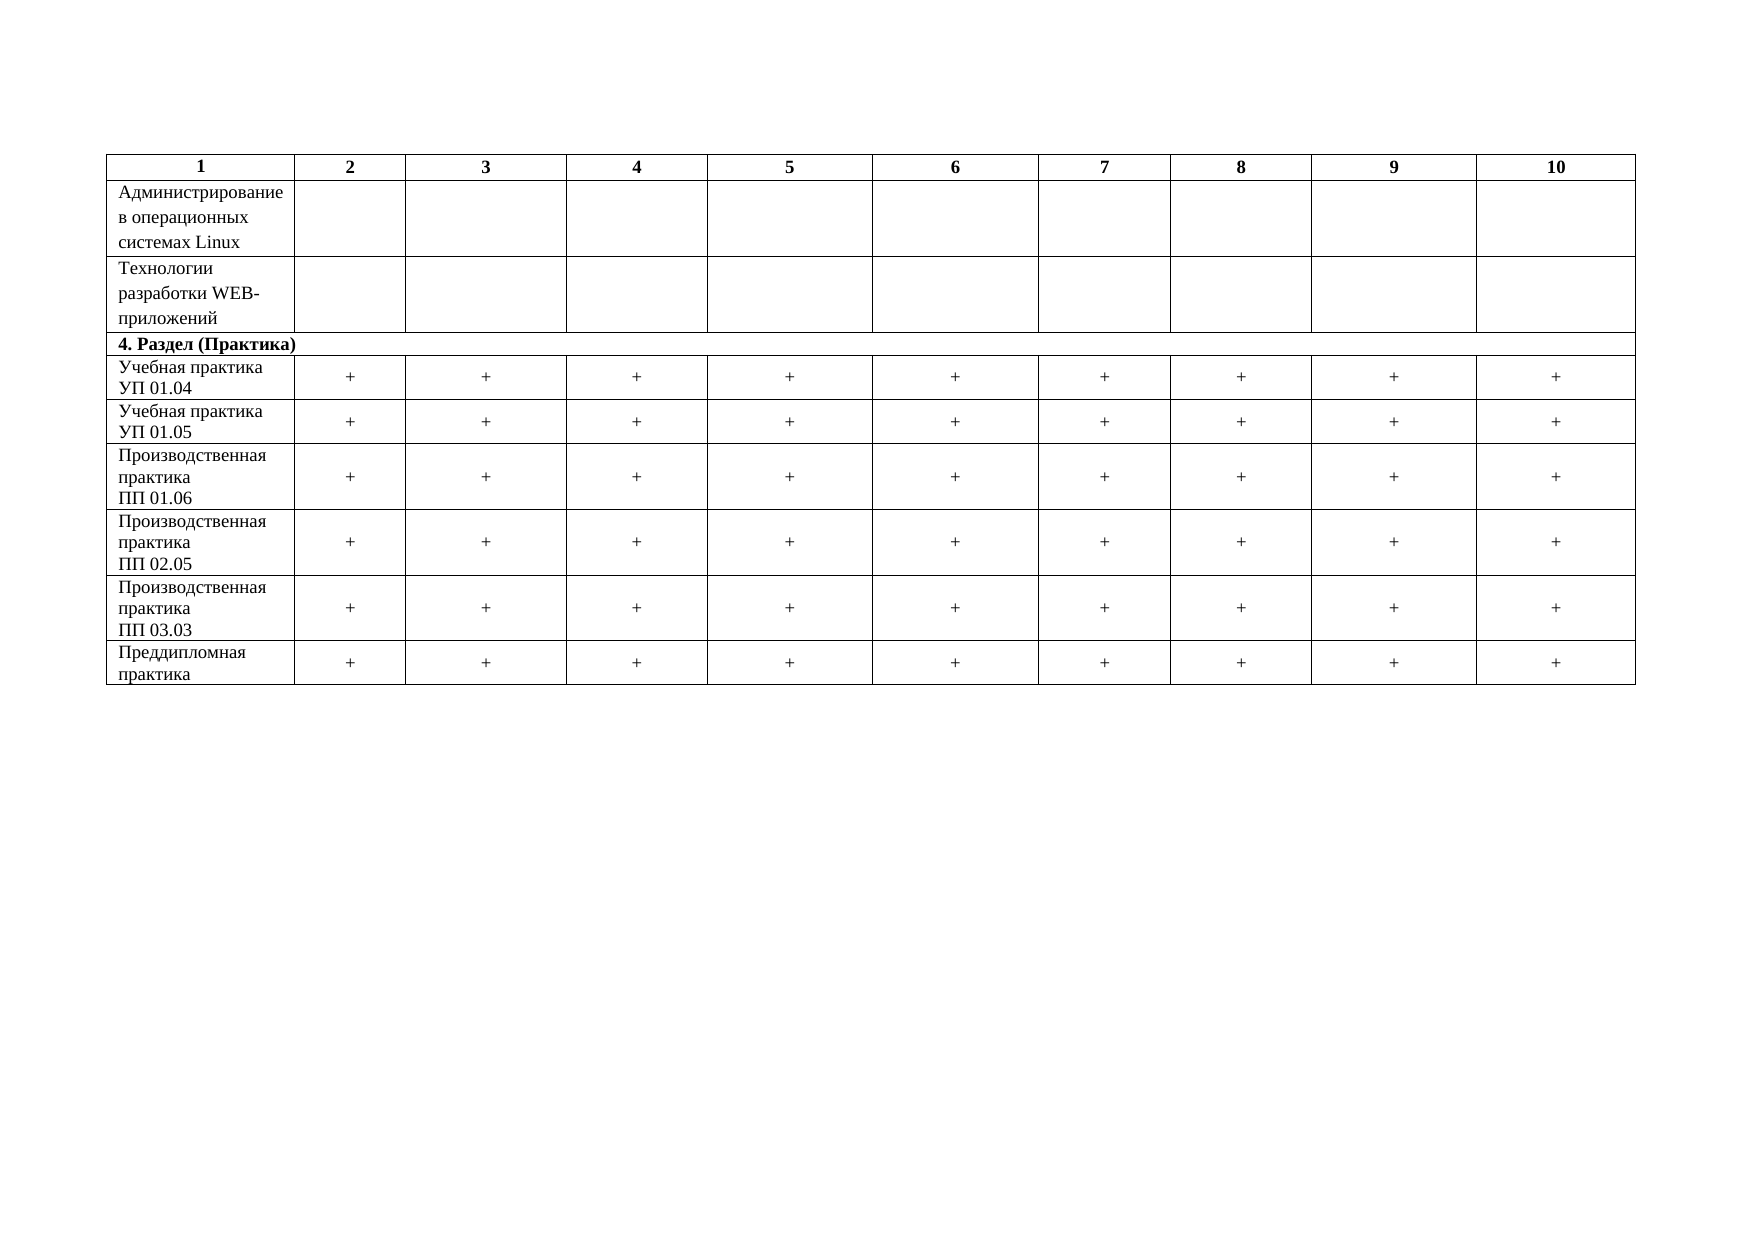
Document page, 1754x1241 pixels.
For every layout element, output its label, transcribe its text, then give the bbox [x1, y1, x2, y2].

table_header 9 [1312, 155, 1476, 180]
table_cell + [873, 400, 1038, 443]
table_cell + [708, 510, 872, 574]
table_cell + [1312, 444, 1476, 509]
table_cell Производственная практика ПП 01.06 [107, 444, 294, 509]
table_cell + [1171, 576, 1311, 640]
table_cell + [406, 510, 566, 574]
table_cell + [567, 641, 707, 684]
table_cell [1477, 257, 1635, 332]
table_cell [567, 181, 707, 256]
table_cell [708, 181, 872, 256]
table_cell + [708, 641, 872, 684]
table_cell + [1039, 576, 1170, 640]
table_cell + [406, 641, 566, 684]
table_cell + [1312, 576, 1476, 640]
table_cell + [1171, 400, 1311, 443]
table_cell [295, 181, 405, 256]
table_cell + [295, 576, 405, 640]
table_cell + [567, 400, 707, 443]
table_cell + [873, 576, 1038, 640]
table_cell + [1171, 356, 1311, 399]
table_cell + [295, 444, 405, 509]
table_cell + [295, 641, 405, 684]
table_cell [1171, 181, 1311, 256]
table_cell [873, 181, 1038, 256]
table_header 2 [295, 155, 405, 180]
table_cell [1171, 257, 1311, 332]
table_cell [708, 257, 872, 332]
table_cell + [1171, 510, 1311, 574]
table_cell + [1477, 641, 1635, 684]
table_cell + [1477, 444, 1635, 509]
table_header 5 [708, 155, 872, 180]
table_cell [567, 257, 707, 332]
table_cell Производственная практика ПП 02.05 [107, 510, 294, 574]
table_cell + [567, 444, 707, 509]
table_cell + [1039, 356, 1170, 399]
table_cell + [1039, 400, 1170, 443]
table_cell + [1039, 510, 1170, 574]
table_cell + [708, 576, 872, 640]
table_cell [295, 257, 405, 332]
table_cell + [1171, 444, 1311, 509]
table_cell + [1171, 641, 1311, 684]
table_cell + [1039, 641, 1170, 684]
table_cell + [295, 400, 405, 443]
table_cell + [567, 510, 707, 574]
table_header 6 [873, 155, 1038, 180]
table_cell [1477, 181, 1635, 256]
table_header 1 [107, 155, 294, 180]
table_cell Администрирование в операционных системах Linux [107, 181, 294, 256]
table_cell + [406, 444, 566, 509]
table_cell Технологии разработки WEB-приложений [107, 257, 294, 332]
table_cell + [1312, 510, 1476, 574]
table_cell + [1312, 641, 1476, 684]
table_cell + [406, 400, 566, 443]
table_cell + [1477, 576, 1635, 640]
table_header 4 [567, 155, 707, 180]
table_cell + [708, 400, 872, 443]
table_cell Учебная практика УП 01.04 [107, 356, 294, 399]
table_cell + [567, 576, 707, 640]
table_cell + [1477, 510, 1635, 574]
table_cell [1039, 181, 1170, 256]
table_cell + [873, 444, 1038, 509]
table_cell + [1477, 400, 1635, 443]
table_cell [1039, 257, 1170, 332]
table_cell Преддипломная практика [107, 641, 294, 684]
table_cell [873, 257, 1038, 332]
table_cell [1312, 181, 1476, 256]
table_header 8 [1171, 155, 1311, 180]
table_cell + [1312, 356, 1476, 399]
table_cell + [873, 356, 1038, 399]
table_cell + [295, 356, 405, 399]
table_cell + [1039, 444, 1170, 509]
table_cell + [873, 510, 1038, 574]
table_cell + [1477, 356, 1635, 399]
table_header 7 [1039, 155, 1170, 180]
table_cell Производственная практика ПП 03.03 [107, 576, 294, 640]
table_cell + [873, 641, 1038, 684]
table_cell + [567, 356, 707, 399]
table_header 10 [1477, 155, 1635, 180]
table_cell Учебная практика УП 01.05 [107, 400, 294, 443]
table_cell + [406, 576, 566, 640]
table_cell + [1312, 400, 1476, 443]
table_cell + [708, 356, 872, 399]
table_header 3 [406, 155, 566, 180]
table_cell + [406, 356, 566, 399]
table_cell [1312, 257, 1476, 332]
table_cell [406, 181, 566, 256]
table_cell + [708, 444, 872, 509]
table_cell 4. Раздел (Практика) [107, 333, 1635, 355]
table_cell [406, 257, 566, 332]
table_cell + [295, 510, 405, 574]
